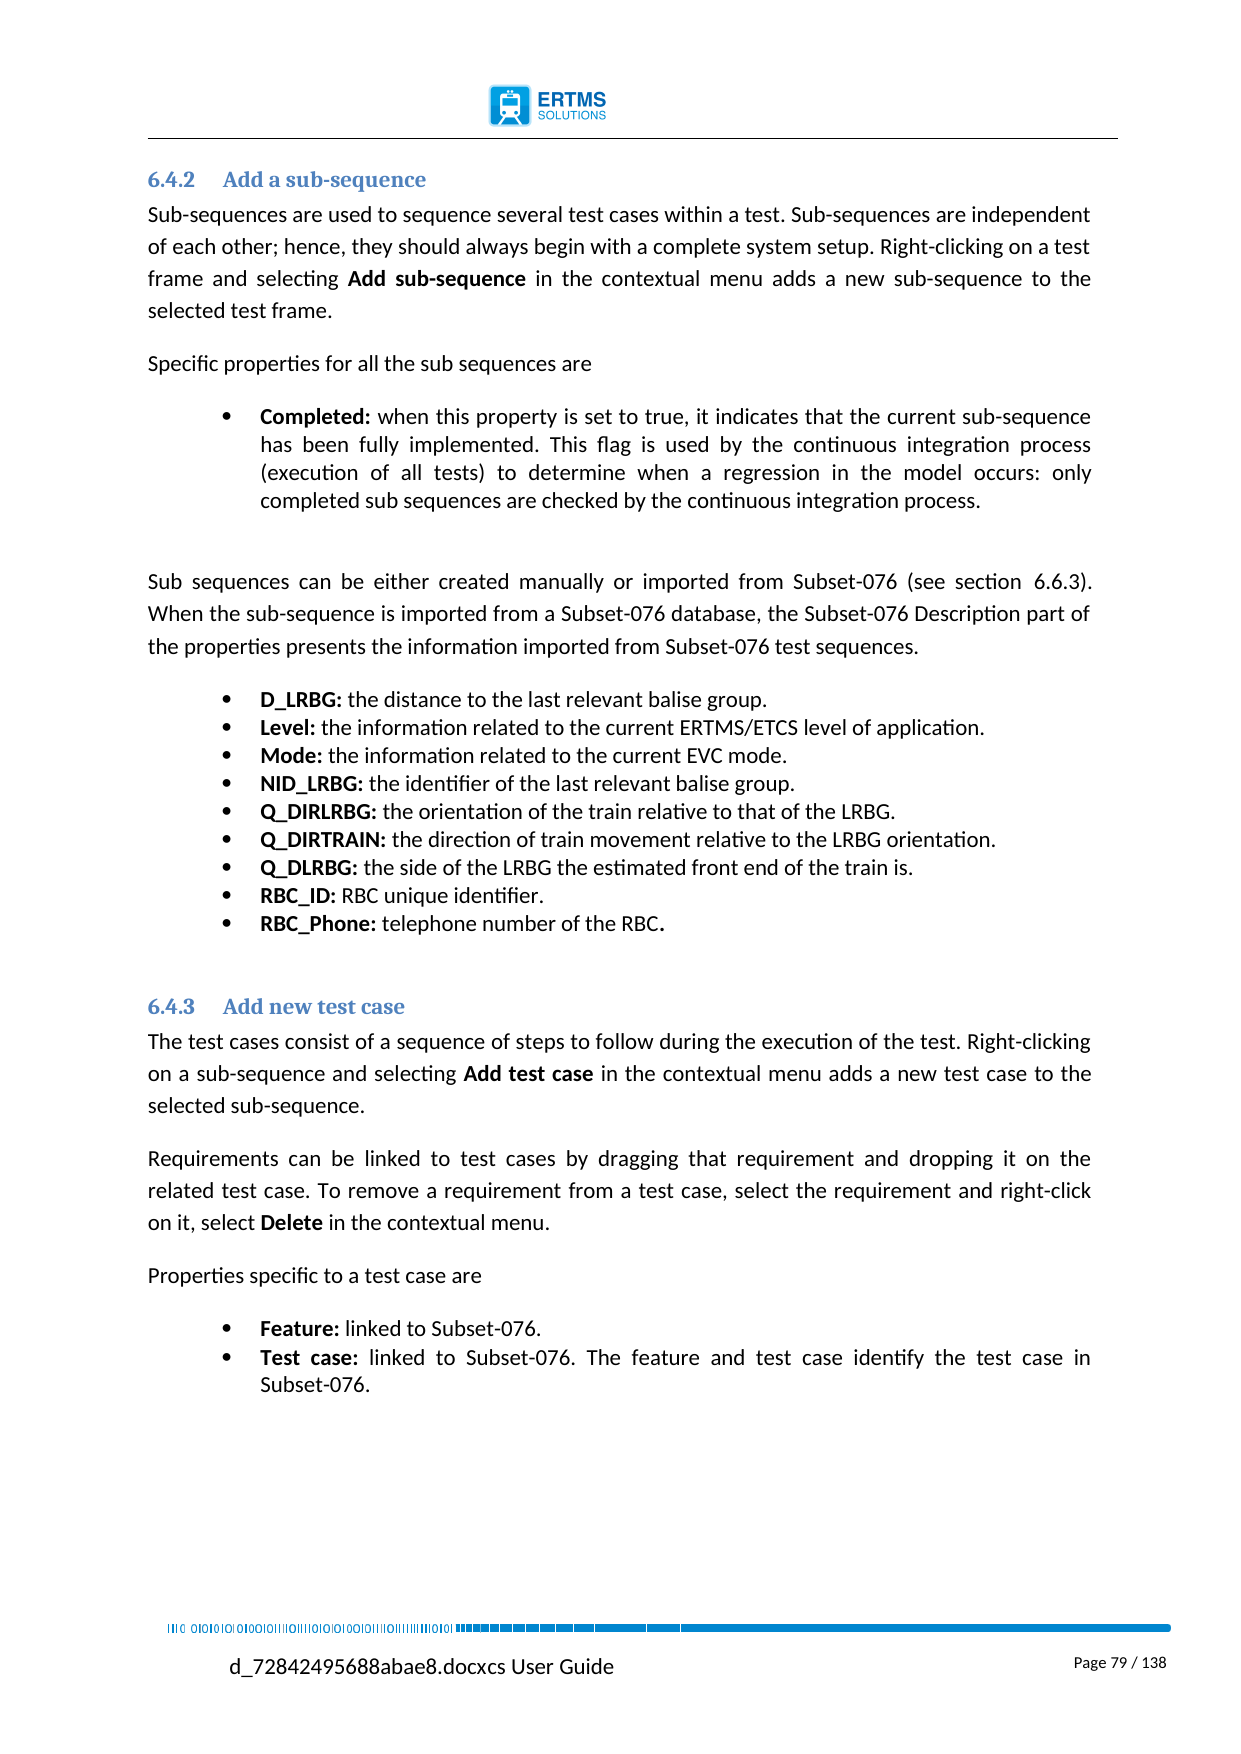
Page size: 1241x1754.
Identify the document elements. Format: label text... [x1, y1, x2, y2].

text Requirements can be linked to test cases by dragging that requirement and dropping it on the related test case. To remove a requirement from a test case, select the requirement and right-click on it, select Delete in the contextual menu. [148, 1144, 1093, 1237]
list Feature: linked to Subset-076. [223, 1314, 1093, 1343]
list Q_DLRBG: the side of the LRBG the estimated front end of the train is. [223, 853, 1093, 881]
text Properties specific to a test case are [148, 1262, 1093, 1289]
text Sub-sequences are used to sequence several test cases within a test. Sub-sequences are independent of each other; hence, they should always begin with a complete system setup. Right-clicking on a test frame and selecting Add sub-sequence in the contextual menu adds a new sub-sequence to the selected test frame. [148, 200, 1093, 324]
list Completed: when this property is set to true, it indicates that the current sub-sequence has been fully implemented. This flag is used by the continuous integration process (execution of all tests) to determine when a regression in the model occurs: only completed sub sequences are checked by the continuous integration process. [223, 402, 1093, 514]
subtitle Add a sub-sequence [148, 167, 1093, 193]
text Sub sequences can be either created manually or imported from Subset-076 (see section 6.6.3). When the sub-sequence is imported from a Subset-076 database, the Subset-076 Description part of the properties presents the information imported from Subset-076 test sequences. [148, 567, 1093, 660]
list Q_DIRLRBG: the orientation of the train relative to that of the LRBG. [223, 797, 1093, 825]
picture [167, 1624, 1171, 1633]
list Level: the information related to the current ERTMS/ETCS level of application. [223, 713, 1093, 741]
list Mode: the information related to the current EVC mode. [223, 741, 1093, 769]
subtitle Add new test case [148, 994, 1093, 1021]
list RBC_ID: RBC unique identifier. [223, 881, 1093, 909]
text Specific properties for all the sub sequences are [148, 349, 1093, 377]
list Test case: linked to Subset-076. The feature and test case identify the test case in Subset-076. [223, 1343, 1093, 1399]
list NID_LRBG: the identifier of the last relevant balise group. [223, 769, 1093, 797]
list RBC_Phone: telephone number of the RBC. [223, 909, 1093, 937]
list Q_DIRTRAIN: the direction of train movement relative to the LRBG orientation. [223, 825, 1093, 853]
picture [477, 73, 617, 138]
text The test cases consist of a sequence of steps to follow during the execution of the test. Right-clicking on a sub-sequence and selecting Add test case in the contextual menu adds a new test case to the selected sub-sequence. [148, 1027, 1093, 1119]
list D_LRBG: the distance to the last relevant balise group. [223, 685, 1093, 713]
